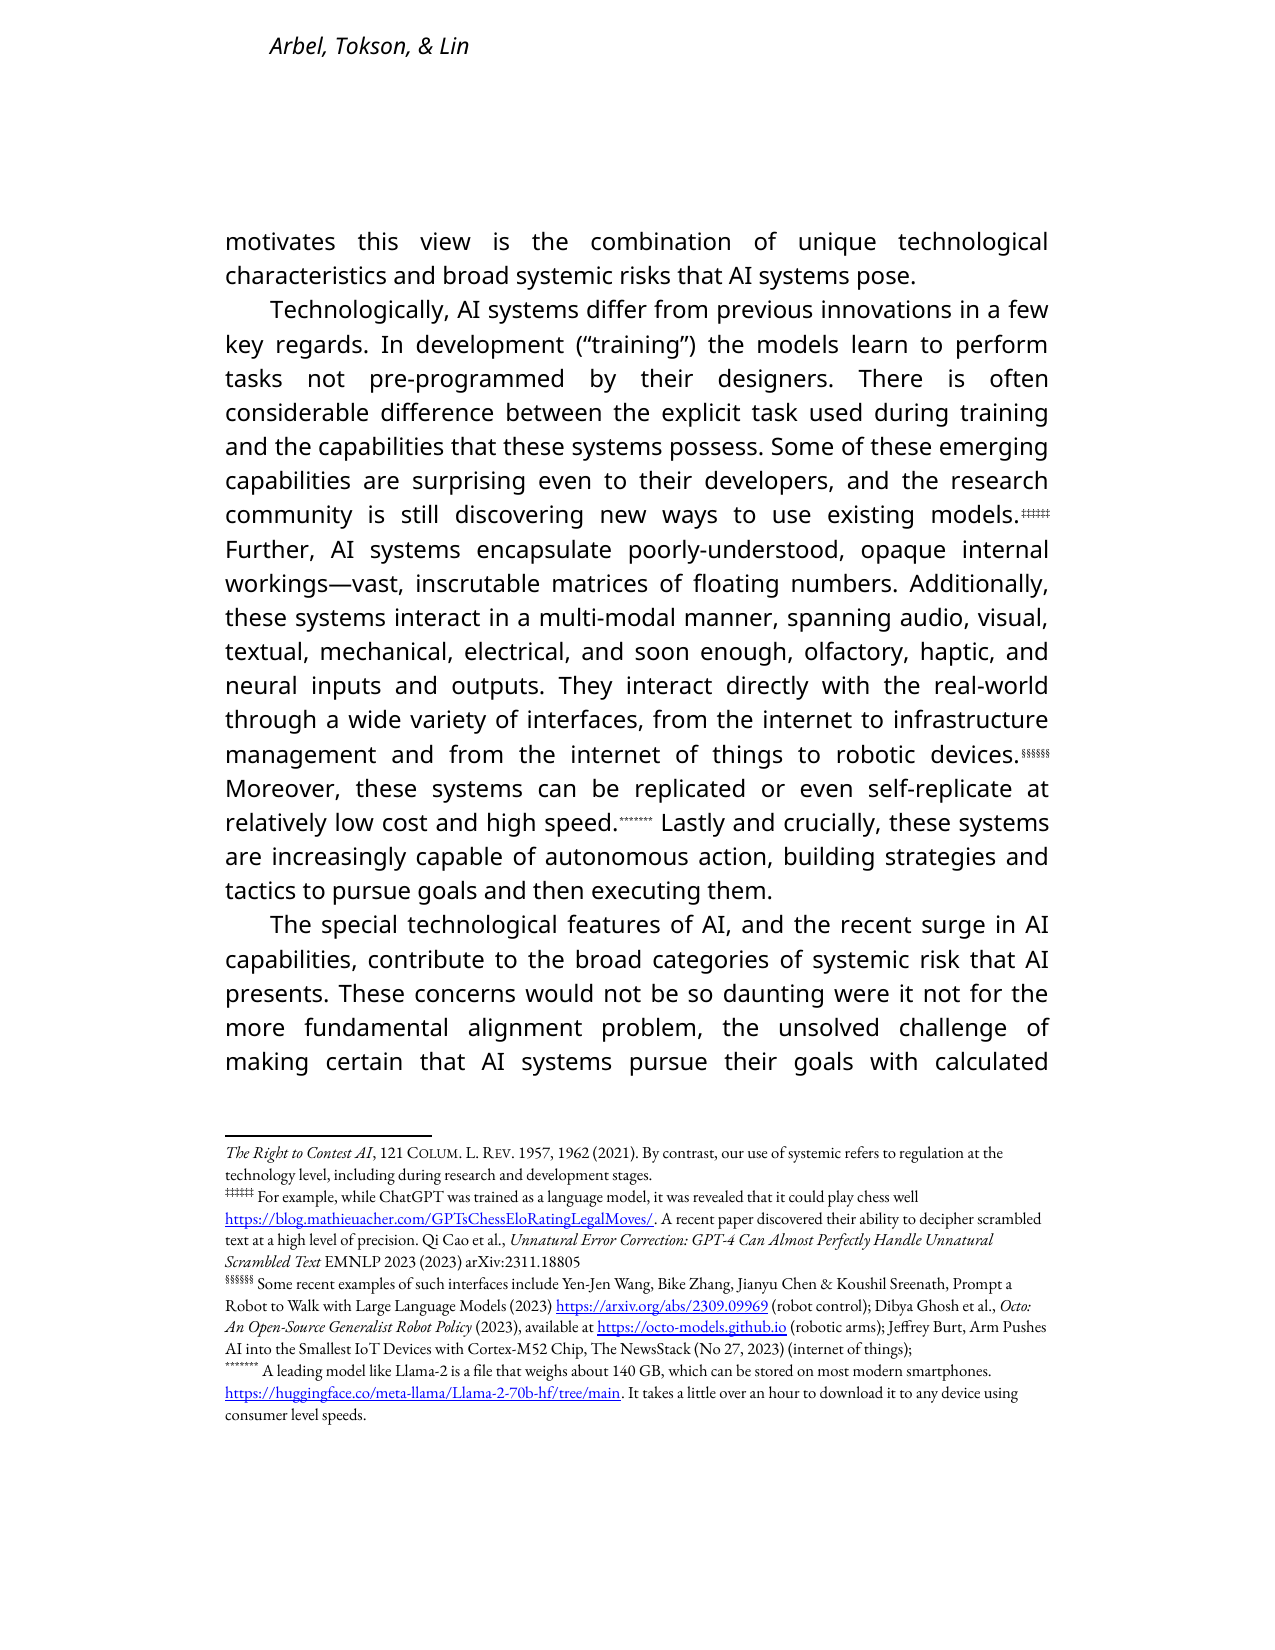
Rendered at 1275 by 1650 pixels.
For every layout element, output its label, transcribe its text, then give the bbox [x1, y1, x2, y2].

text The special technological features of AI, and the recent surge in AI capabilities, contribute to the broad categories of systemic risk that AI presents. These concerns would not be so daunting were it not for the more fundamental alignment problem, the unsolved challenge of making certain that AI systems pursue their goals with calculated efficiency while still respecting human social values. This Article explores AI’s systemic risks, present and future, and connects these risks with fundamental alignment problems. [225, 908, 1050, 1078]
text Technologically, AI systems differ from previous innovations in a few key regards. In development (“training”) the models learn to perform tasks not pre-programmed by their designers. There is often considerable difference between the explicit task used during training and the capabilities that these systems possess. Some of these emerging capabilities are surprising even to their developers, and the research community is still discovering new ways to use existing models. Further, AI systems encapsulate poorly-understood, opaque internal workings—vast, inscrutable matrices of floating numbers. Additionally, these systems interact in a multi-modal manner, spanning audio, visual, textual, mechanical, electrical, and soon enough, olfactory, haptic, and neural inputs and outputs. They interact directly with the real-world through a wide variety of interfaces, from the internet to infrastructure management and from the internet of things to robotic devices. Moreover, these systems can be replicated or even self-replicate at relatively low cost and high speed. Lastly and crucially, these systems are increasingly capable of autonomous action, building strategies and tactics to pursue goals and then executing them. [225, 293, 1050, 907]
text This Article brings legal scholarship into this conversation. The central claim here is that the continued development of AI systems raises society-wide concerns that demand commensurable systemic regulation, over and beyond the regulation of specific applications. What motivates this view is the combination of unique technological characteristics and broad systemic risks that AI systems pose. [225, 225, 1050, 292]
